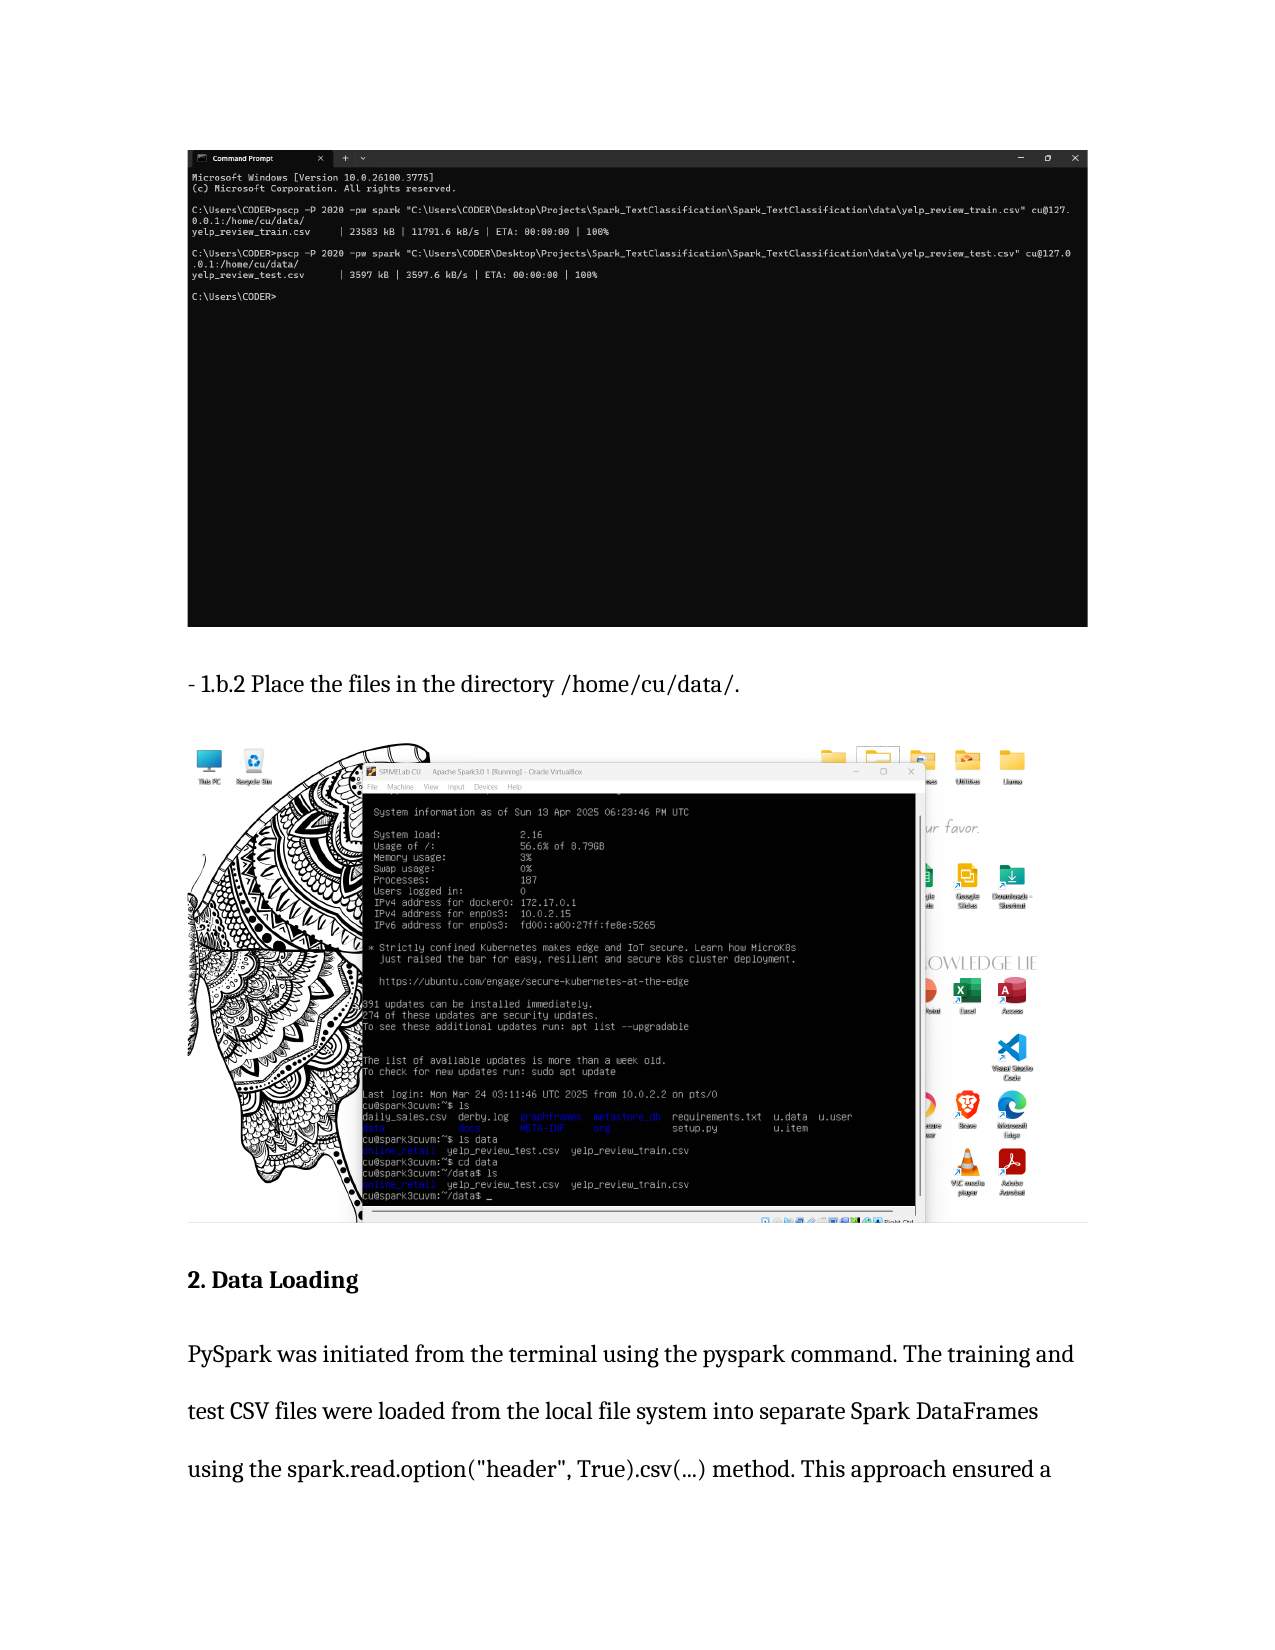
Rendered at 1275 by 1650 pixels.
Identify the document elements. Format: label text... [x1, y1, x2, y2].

picture [187, 743, 1088, 1223]
picture [187, 150, 1088, 627]
text 2. Data Loading [187, 1266, 1087, 1294]
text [187, 1340, 1087, 1483]
text - 1.b.2 Place the files in the directory /home/cu/data/. [187, 669, 1087, 698]
